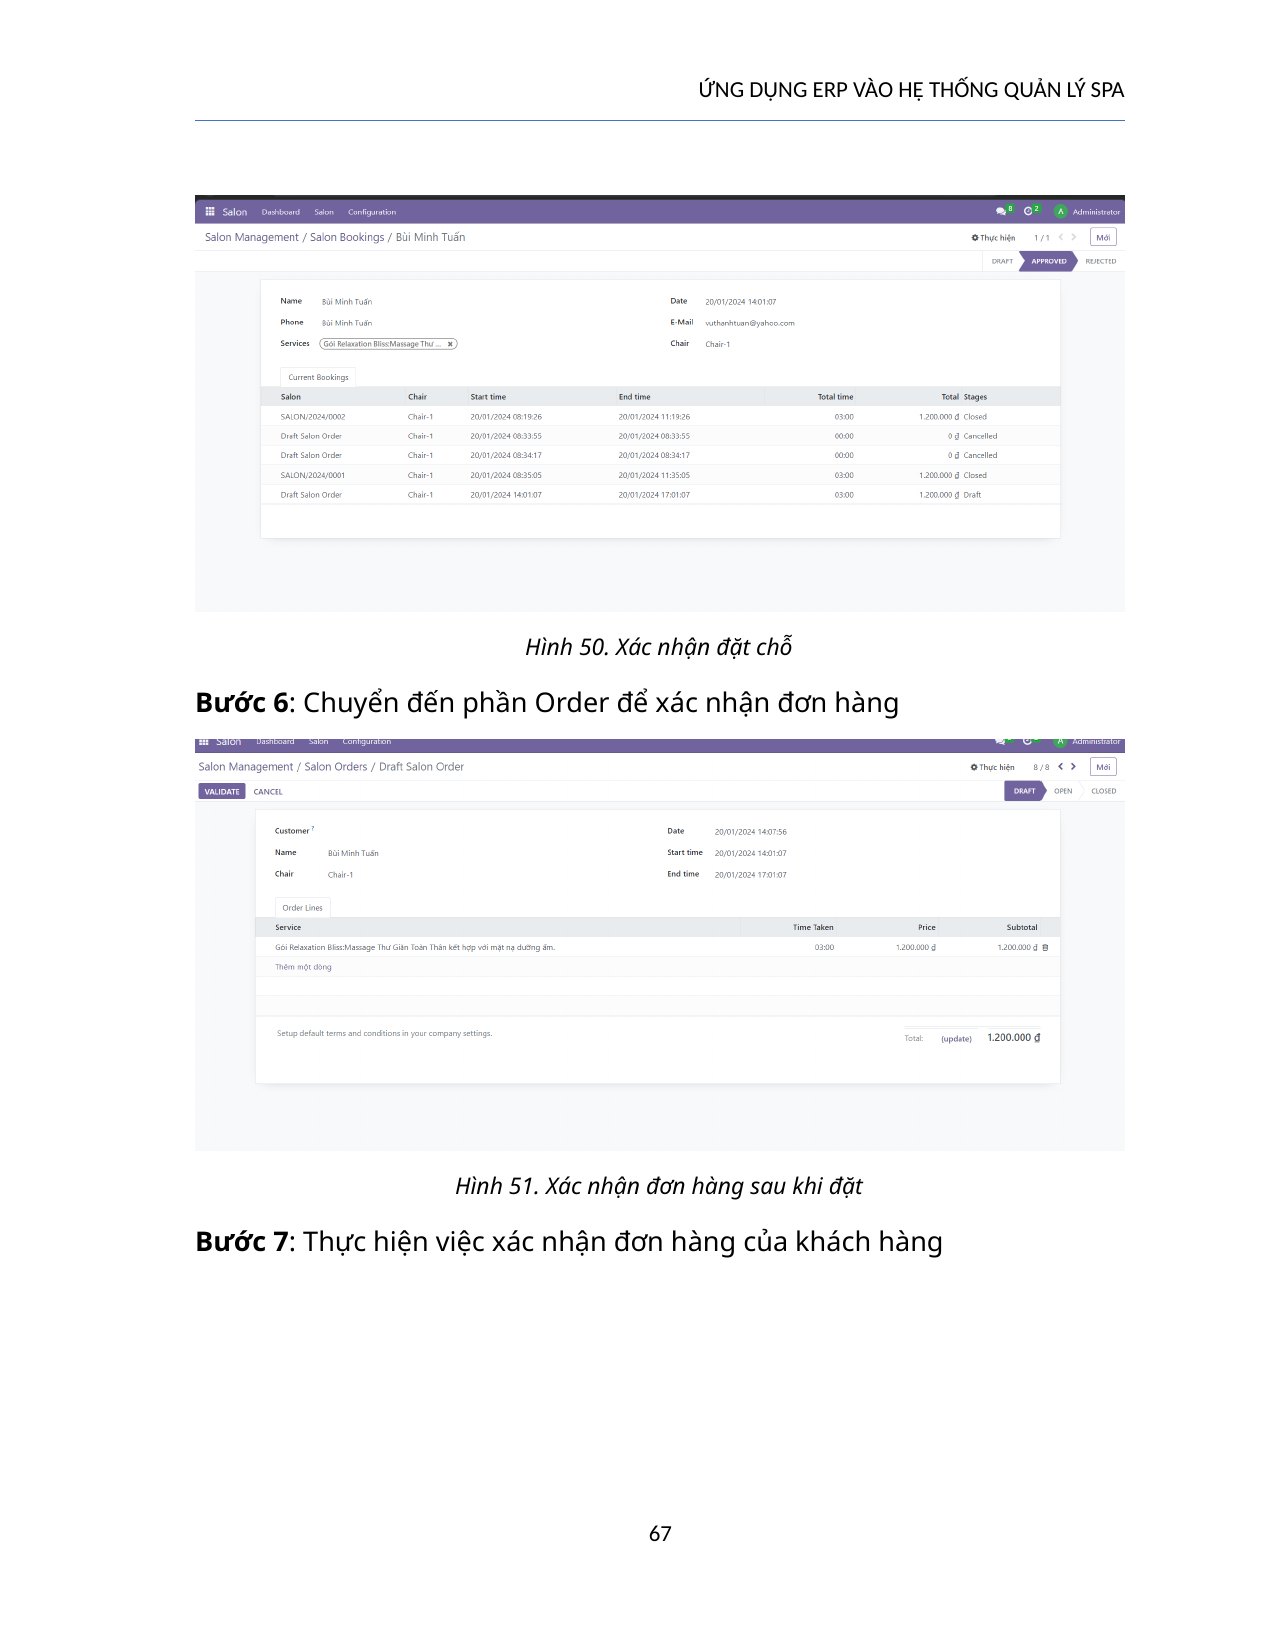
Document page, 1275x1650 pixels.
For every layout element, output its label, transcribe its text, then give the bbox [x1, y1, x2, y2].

picture [195, 195, 1125, 612]
text Bước 7: Thực hiện việc xác nhận đơn hàng của khách hàng [195, 1222, 1125, 1259]
text Hình 50. Xác nhận đặt chỗ [195, 631, 1125, 662]
picture [195, 739, 1125, 1151]
text Bước 6: Chuyển đến phần Order để xác nhận đơn hàng [195, 683, 1125, 720]
text Hình 51. Xác nhận đơn hàng sau khi đặt [195, 1170, 1125, 1201]
